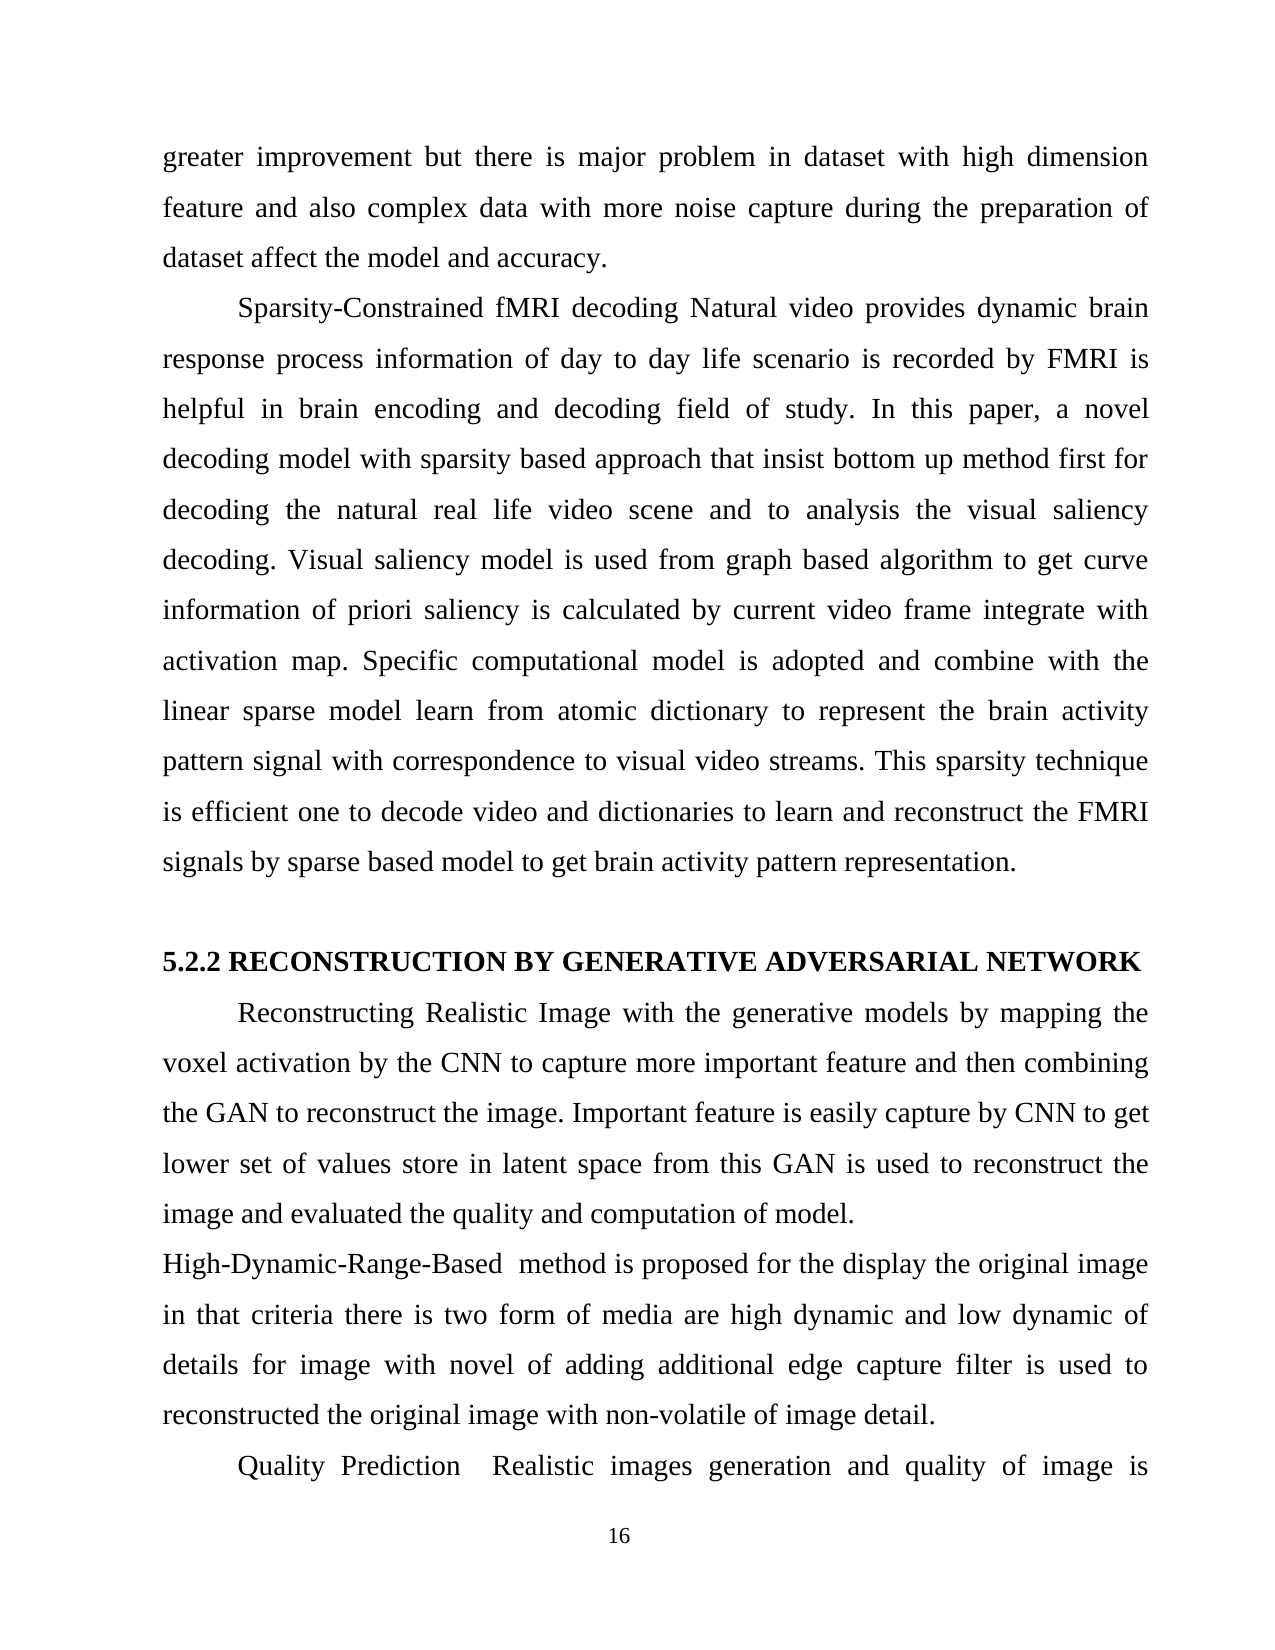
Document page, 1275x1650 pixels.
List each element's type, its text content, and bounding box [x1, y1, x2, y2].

text Sparsity-Constrained fMRI decoding Natural video provides dynamic brain response process information of day to day life scenario is recorded by FMRI is helpful in brain encoding and decoding field of study. In this paper, a novel decoding model with sparsity based approach that insist bottom up method first for decoding the natural real life video scene and to analysis the visual saliency decoding. Visual saliency model is used from graph based algorithm to get curve information of priori saliency is calculated by current video frame integrate with activation map. Specific computational model is adopted and combine with the linear sparse model learn from atomic dictionary to represent the brain activity pattern signal with correspondence to visual video streams. This sparsity technique is efficient one to decode video and dictionaries to learn and reconstruct the FMRI signals by sparse based model to get brain activity pattern representation. [162, 291, 1150, 877]
text High-Dynamic-Range-Based method is proposed for the display the original image in that criteria there is two form of media are high dynamic and low dynamic of details for image with novel of adding additional edge capture filter is used to reconstructed the original image with non-volatile of image detail. [162, 1246, 1150, 1431]
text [162, 139, 1150, 274]
text 5.2.2 RECONSTRUCTION BY GENERATIVE ADVERSARIAL NETWORK [162, 944, 1150, 978]
text Reconstructing Realistic Image with the generative models by mapping the voxel activation by the CNN to capture more important feature and then combining the GAN to reconstruct the image. Important feature is easily capture by CNN to get lower set of values store in latent space from this GAN is used to reconstruct the image and evaluated the quality and computation of model. [162, 995, 1150, 1230]
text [162, 1448, 1150, 1481]
